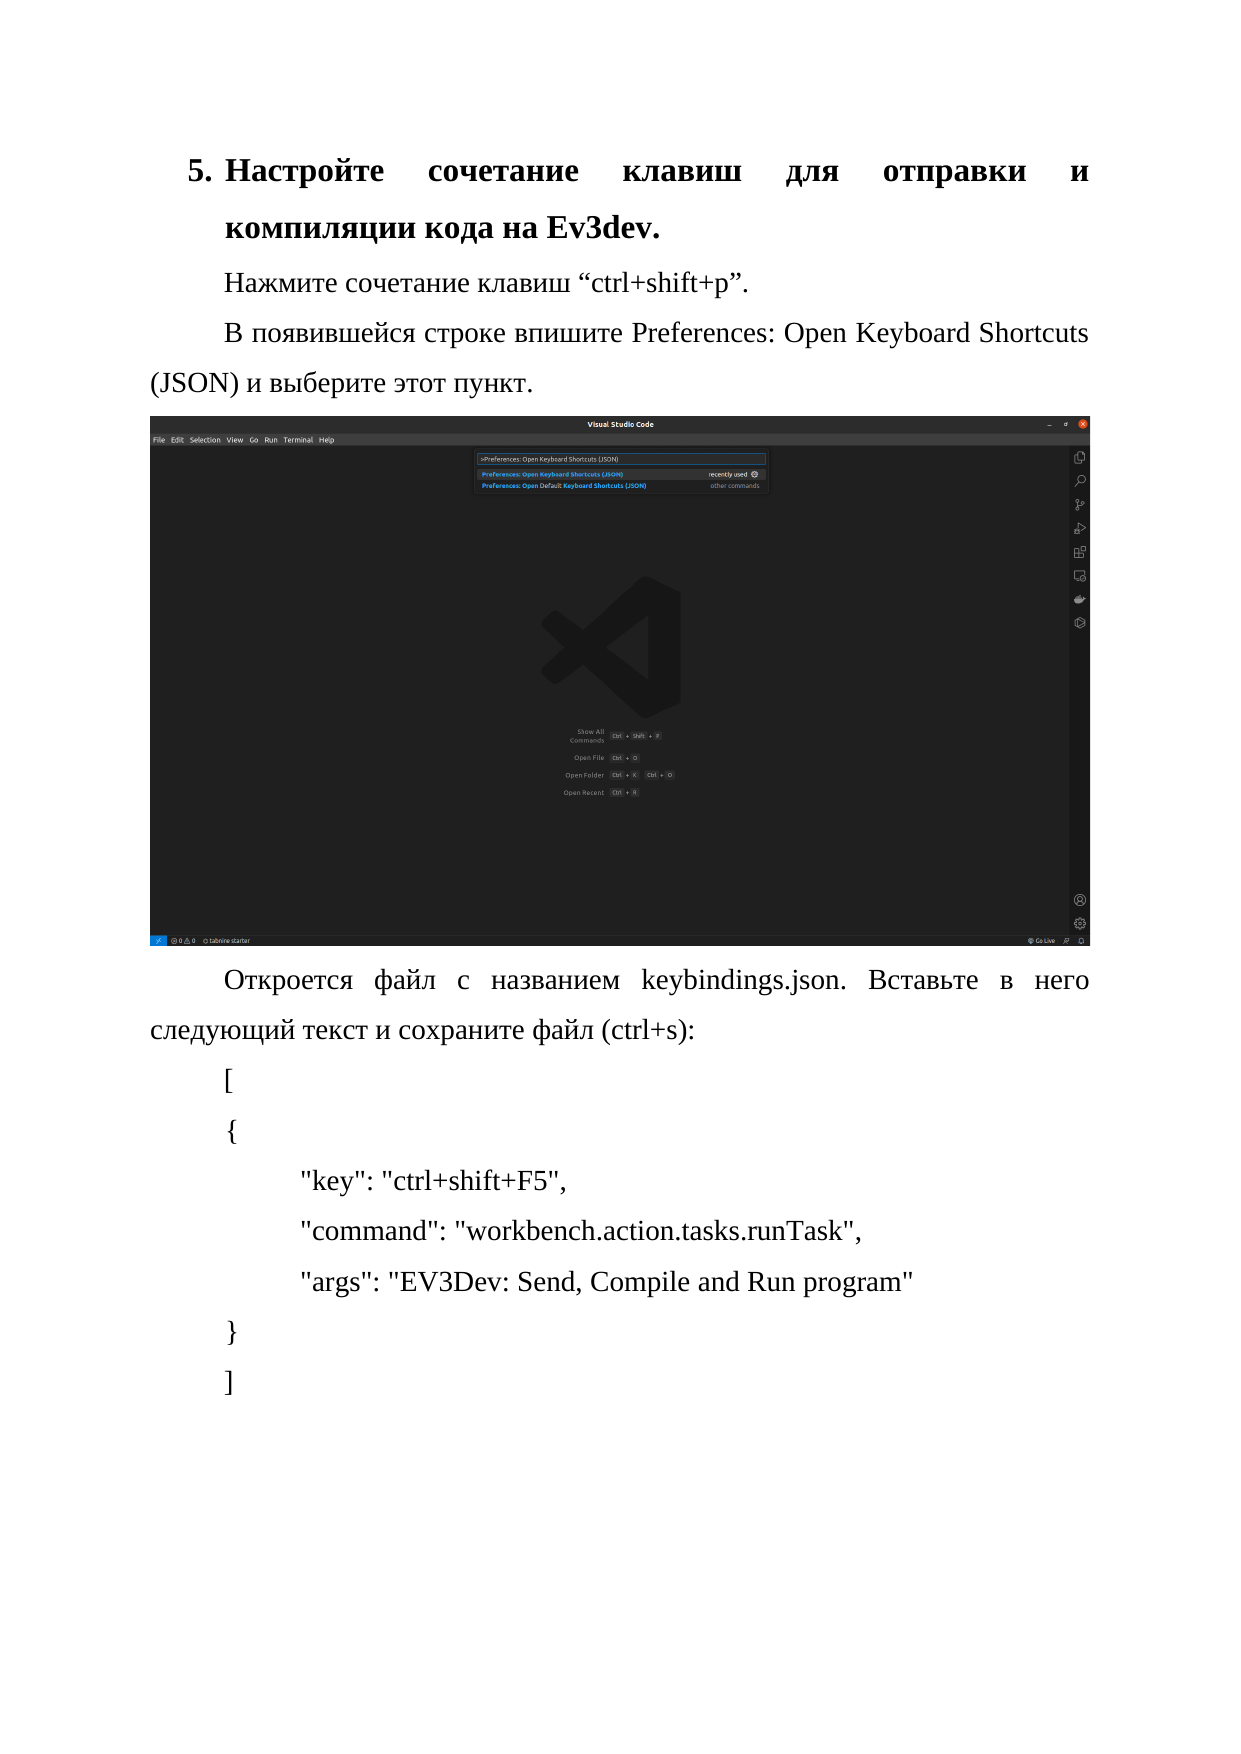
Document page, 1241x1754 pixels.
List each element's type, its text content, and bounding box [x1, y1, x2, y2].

text "command": "workbench.action.tasks.runTask", [150, 1213, 1090, 1247]
text [ [150, 1062, 1090, 1096]
text В появившейся строке впишите Preferences: Open Keyboard Shortcuts (JSON) и выберите этот пункт. [150, 315, 1090, 399]
subtitle Настройте сочетание клавиш для отправки и компиляции кода на Ev3dev. [187, 150, 1090, 246]
text { [150, 1113, 1090, 1146]
text } [150, 1314, 1090, 1348]
text ] [150, 1364, 1090, 1398]
text Нажмите сочетание клавиш “ctrl+shift+p”. [150, 265, 1090, 298]
text Откроется файл с названием keybindings.json. Вставьте в него следующий текст и сохраните файл (ctrl+s): [150, 962, 1090, 1046]
text "key": "ctrl+shift+F5", [150, 1163, 1090, 1197]
text "args": "EV3Dev: Send, Compile and Run program" [150, 1264, 1090, 1297]
picture [150, 416, 1091, 946]
